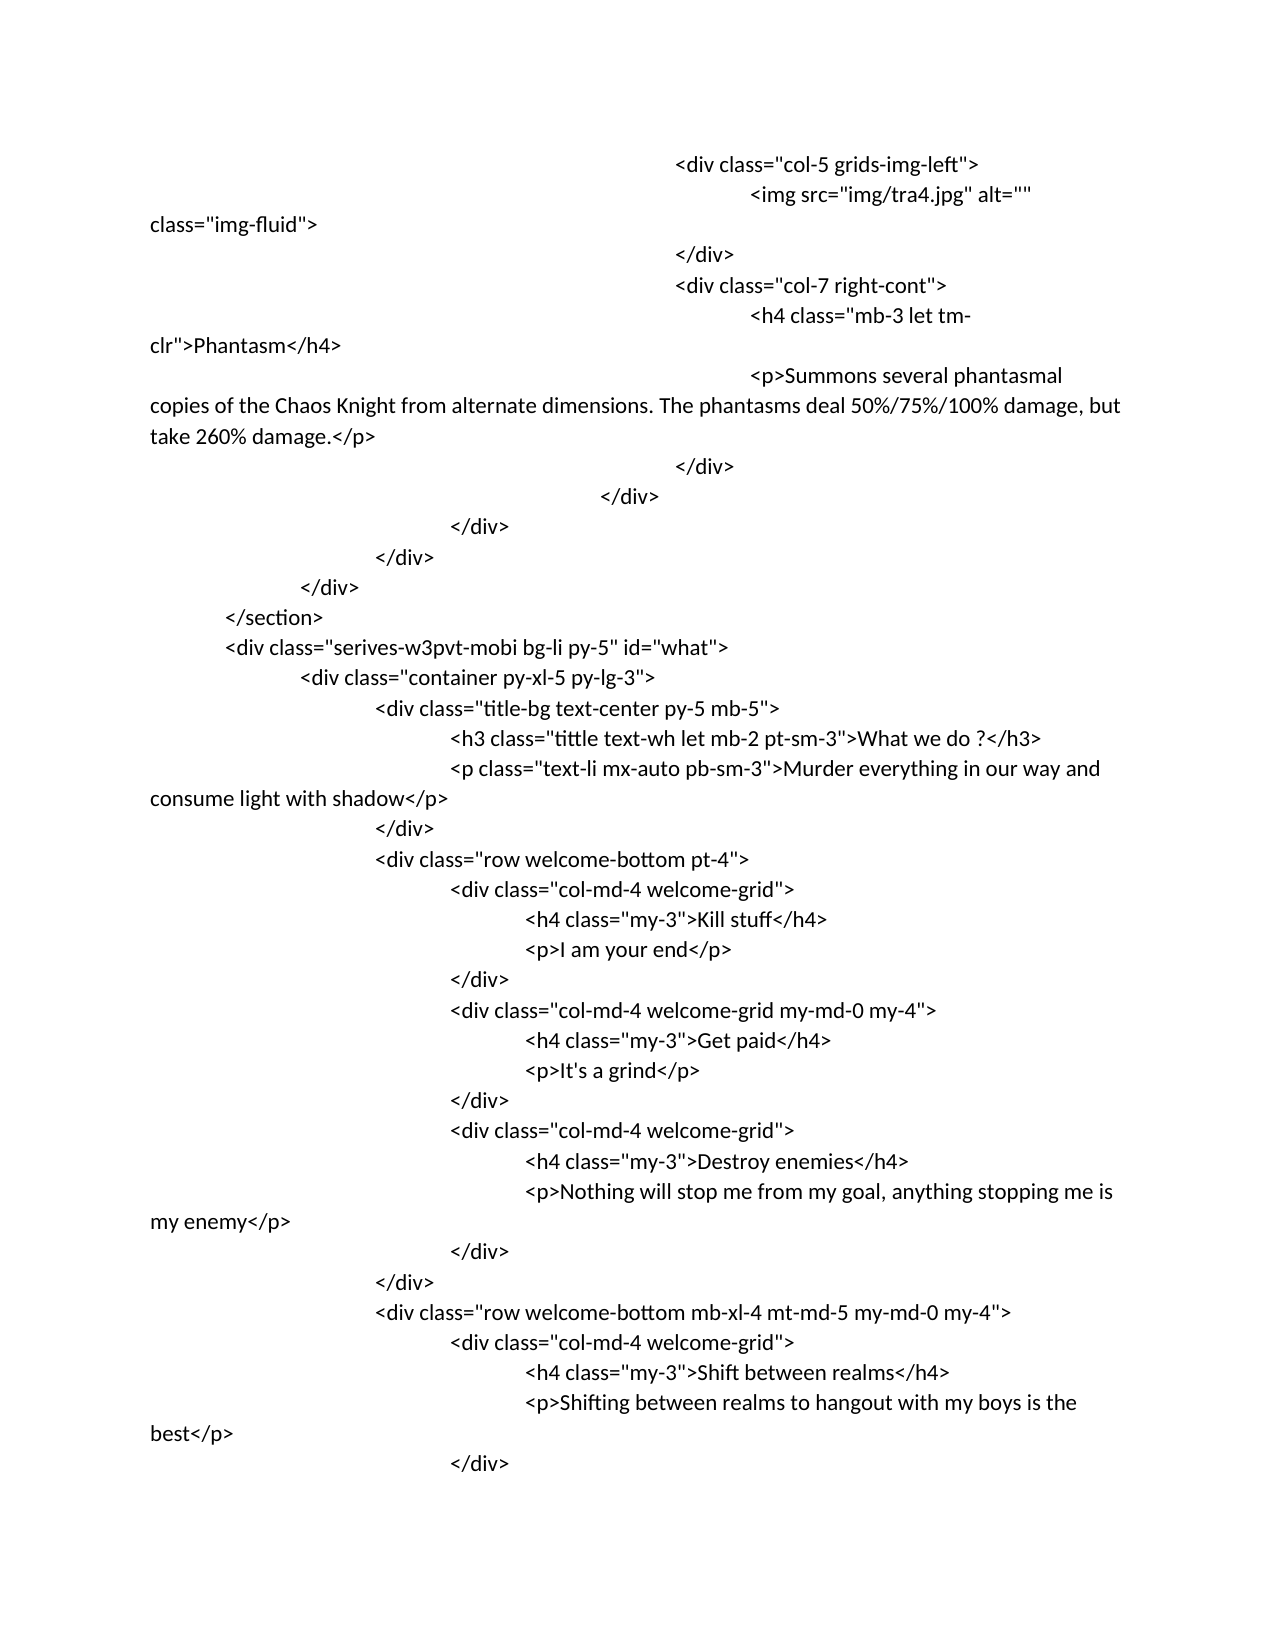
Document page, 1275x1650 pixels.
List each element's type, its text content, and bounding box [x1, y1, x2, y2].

text <p class="text-li mx-auto pb-sm-3">Murder everything in our way and consume light with shadow</p> [150, 754, 1125, 812]
text <div class="col-7 right-cont"> [150, 271, 1125, 299]
text <div class="col-md-4 welcome-grid my-md-0 my-4"> [150, 996, 1125, 1024]
text </div> [150, 573, 1125, 601]
text <div class="col-5 grids-img-left"> [150, 150, 1125, 178]
text <div class="title-bg text-center py-5 mb-5"> [150, 694, 1125, 722]
text </div> [150, 241, 1125, 269]
text <div class="row welcome-bottom mb-xl-4 mt-md-5 my-md-0 my-4"> [150, 1298, 1125, 1326]
text </div> [150, 814, 1125, 843]
text <div class="serives-w3pvt-mobi bg-li py-5" id="what"> [150, 633, 1125, 661]
text </div> [150, 1449, 1125, 1477]
text <img src="img/tra4.jpg" alt="" class="img-fluid"> [150, 180, 1125, 238]
text <p>I am your end</p> [150, 935, 1125, 963]
text </div> [150, 482, 1125, 510]
text <div class="row welcome-bottom pt-4"> [150, 845, 1125, 873]
text <h4 class="my-3">Destroy enemies</h4> [150, 1147, 1125, 1175]
text </div> [150, 1086, 1125, 1114]
text <h4 class="mb-3 let tm-clr">Phantasm</h4> [150, 301, 1125, 359]
text <h4 class="my-3">Kill stuff</h4> [150, 905, 1125, 933]
text <div class="col-md-4 welcome-grid"> [150, 1117, 1125, 1145]
text <div class="col-md-4 welcome-grid"> [150, 1328, 1125, 1356]
text </div> [150, 543, 1125, 571]
text <p>Nothing will stop me from my goal, anything stopping me is my enemy</p> [150, 1177, 1125, 1235]
text </section> [150, 603, 1125, 631]
text </div> [150, 966, 1125, 994]
text <h4 class="my-3">Get paid</h4> [150, 1026, 1125, 1054]
text <p>It's a grind</p> [150, 1056, 1125, 1084]
text </div> [150, 512, 1125, 541]
text <p>Shifting between realms to hangout with my boys is the best</p> [150, 1388, 1125, 1447]
text <div class="container py-xl-5 py-lg-3"> [150, 663, 1125, 692]
text <p>Summons several phantasmal copies of the Chaos Knight from alternate dimensions. The phantasms deal 50%/75%/100% damage, but take 260% damage.</p> [150, 361, 1125, 450]
text </div> [150, 452, 1125, 480]
text <h3 class="tittle text-wh let mb-2 pt-sm-3">What we do ?</h3> [150, 724, 1125, 752]
text <h4 class="my-3">Shift between realms</h4> [150, 1358, 1125, 1386]
text <div class="col-md-4 welcome-grid"> [150, 875, 1125, 903]
text </div> [150, 1268, 1125, 1296]
text </div> [150, 1237, 1125, 1266]
